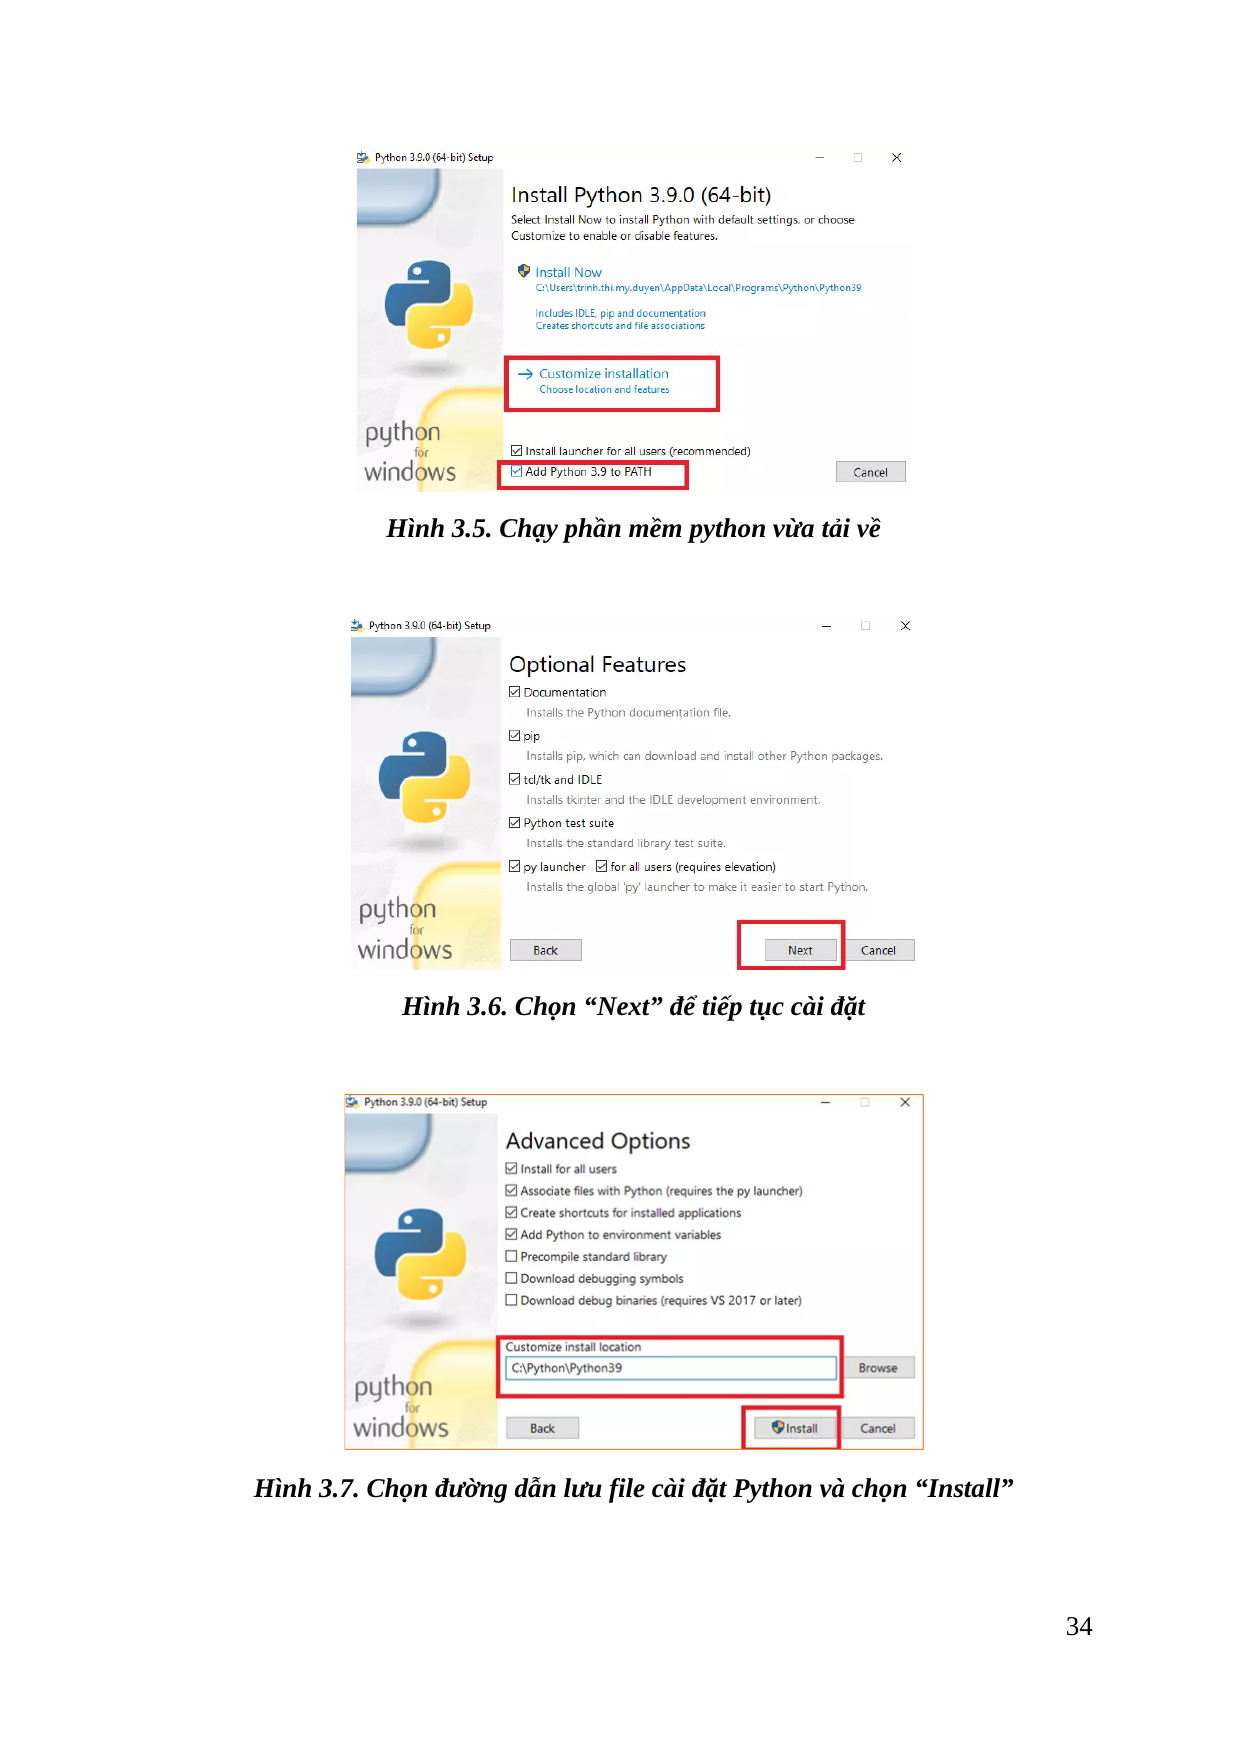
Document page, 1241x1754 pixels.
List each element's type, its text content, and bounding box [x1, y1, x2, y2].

text Hình 3.5. Chạy phần mềm python vừa tải về [177, 512, 1092, 543]
picture [351, 616, 919, 970]
picture [356, 147, 913, 492]
text Hình 3.7. Chọn đường dẫn lưu file cài đặt Python và chọn “Install” [177, 1472, 1092, 1503]
text Hình 3.6. Chọn “Next” để tiếp tục cài đặt [177, 990, 1092, 1021]
picture [344, 1093, 926, 1452]
